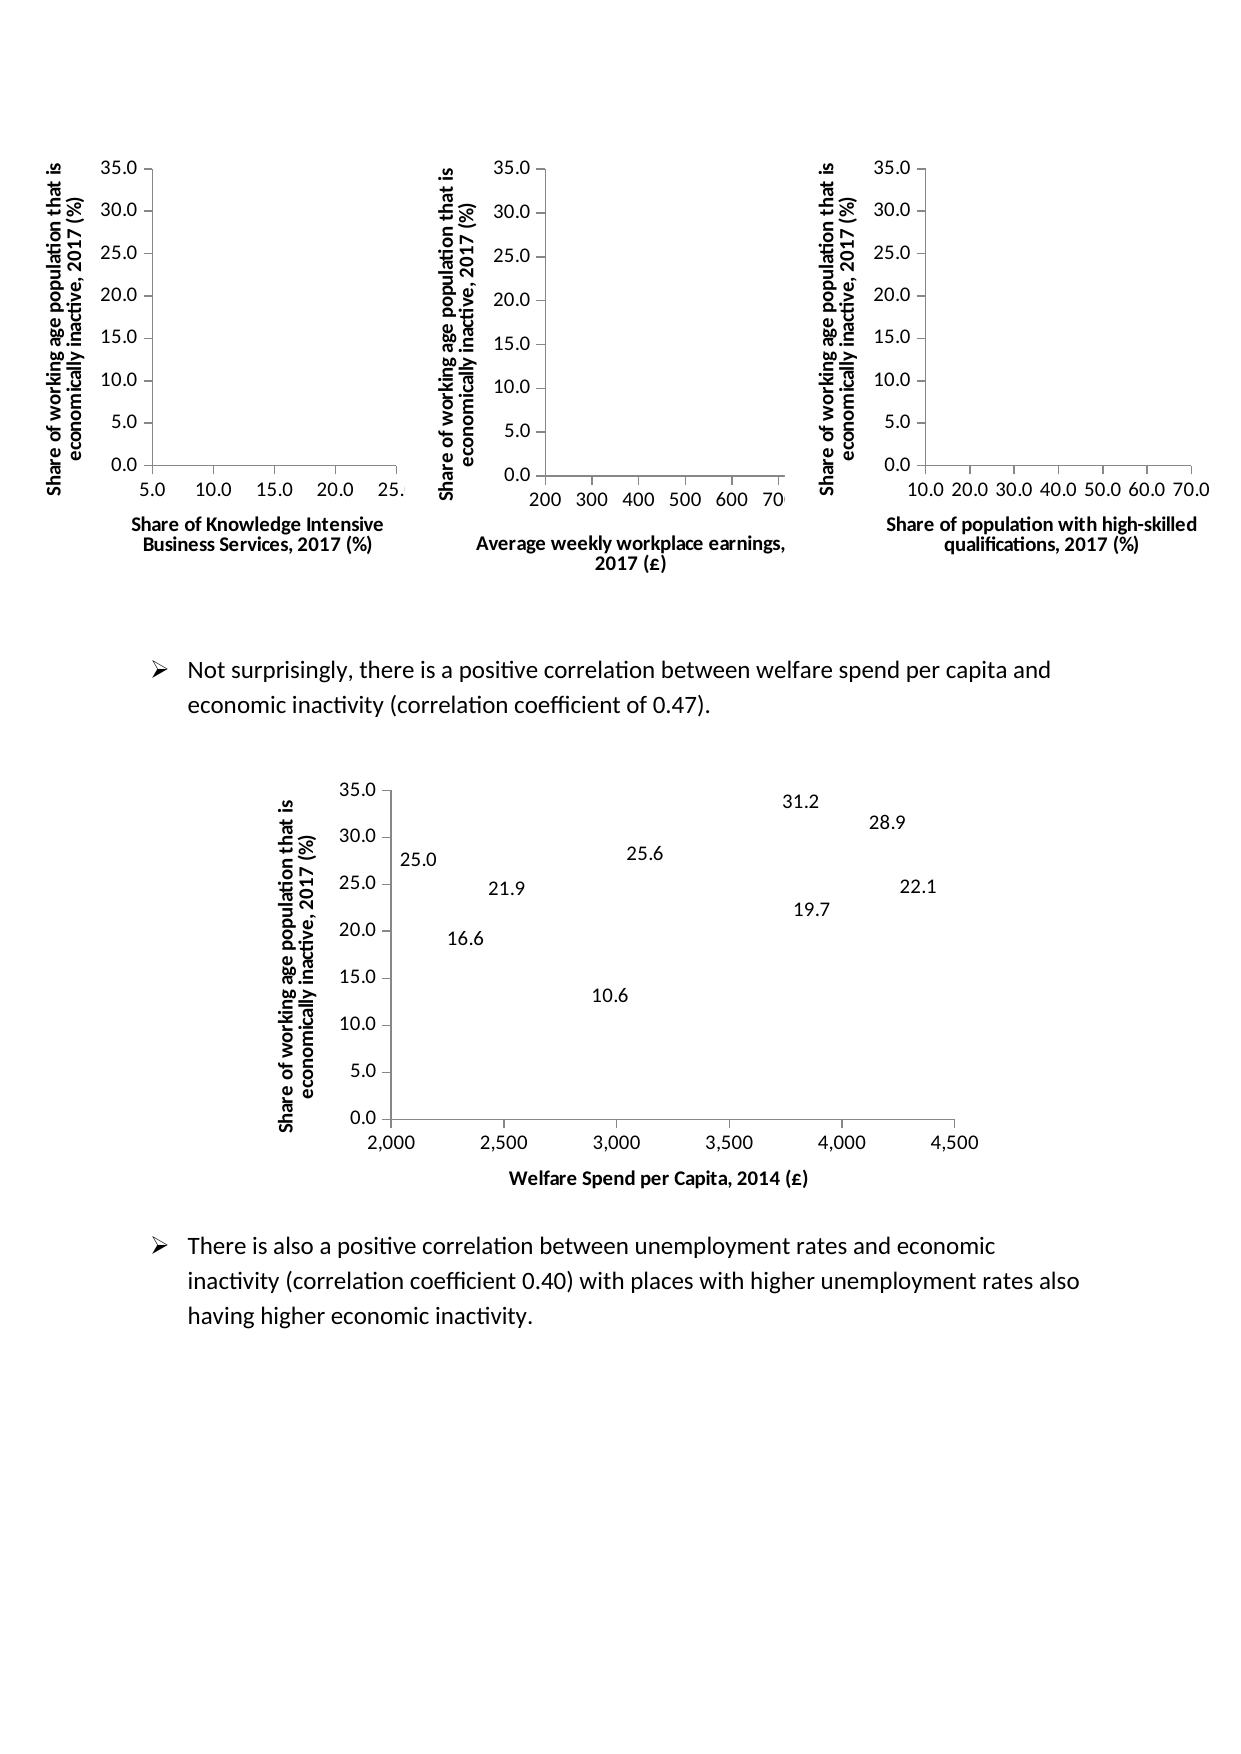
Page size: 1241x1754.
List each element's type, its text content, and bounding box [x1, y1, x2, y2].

list There is also a positive correlation between unemployment rates and economic inactivity (correlation coefficient 0.40) with places with higher unemployment rates also having higher economic inactivity. [150, 759, 1090, 1331]
list Not surprisingly, there is a positive correlation between welfare spend per capita and economic inactivity (correlation coefficient of 0.47). [150, 654, 1090, 719]
